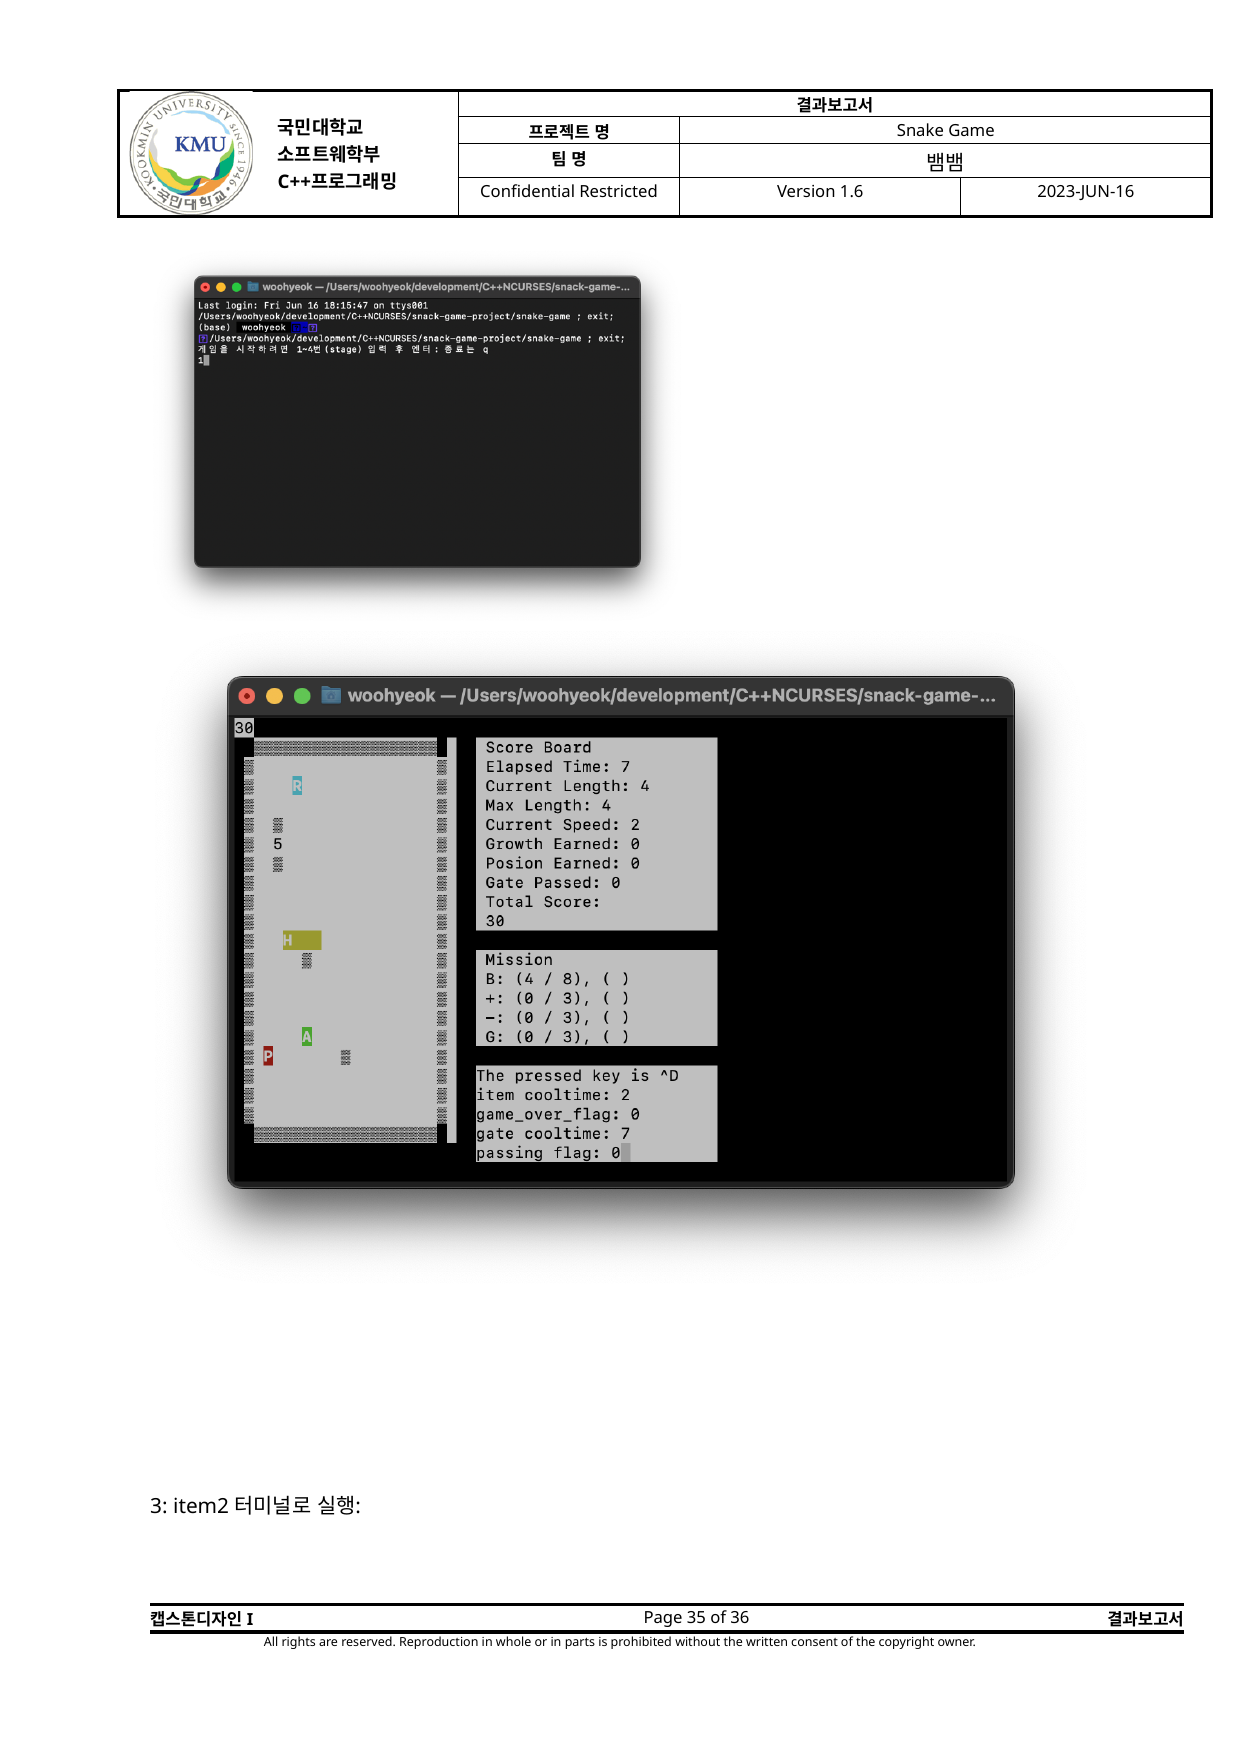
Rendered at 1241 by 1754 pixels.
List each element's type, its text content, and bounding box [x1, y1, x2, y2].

picture [150, 246, 1091, 1290]
text 3: item2 터미널로 실행: [150, 1489, 1090, 1519]
picture [129, 91, 253, 215]
